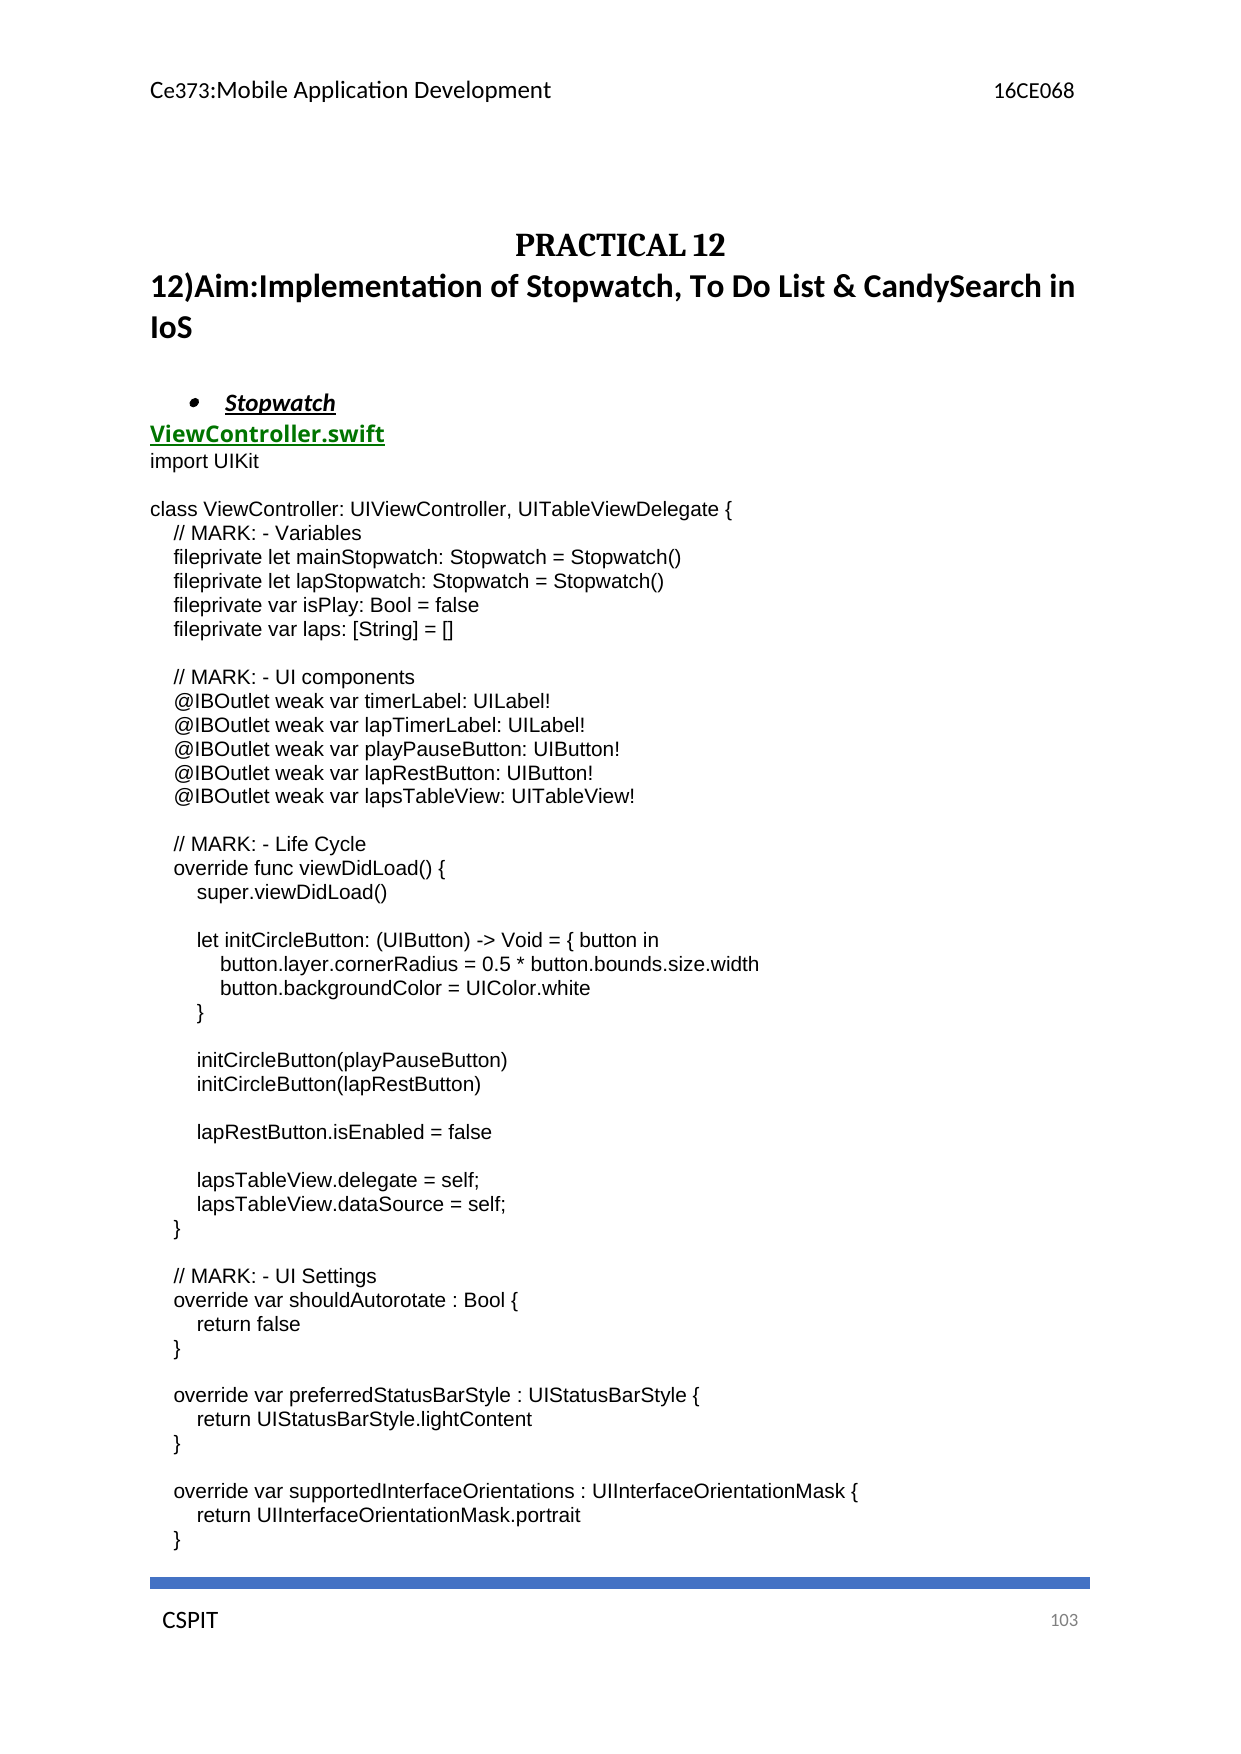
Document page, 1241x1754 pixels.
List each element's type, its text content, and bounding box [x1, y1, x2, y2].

text lapRestButton.isEnabled = false [150, 1120, 1090, 1144]
text } [150, 1335, 1090, 1359]
text @IBOutlet weak var playPauseButton: UIButton! [150, 736, 1090, 760]
text @IBOutlet weak var lapTimerLabel: UILabel! [150, 712, 1090, 736]
text lapsTableView.delegate = self; [150, 1168, 1090, 1192]
text ViewController.swift [150, 418, 1090, 449]
text } [150, 1431, 1090, 1455]
text override var supportedInterfaceOrientations : UIInterfaceOrientationMask { [150, 1479, 1090, 1503]
text button.layer.cornerRadius = 0.5 * button.bounds.size.width [150, 952, 1090, 976]
text } [150, 1216, 1090, 1239]
text } [150, 1000, 1090, 1024]
text // MARK: - Life Cycle [150, 832, 1090, 856]
text fileprivate var isPlay: Bool = false [150, 593, 1090, 617]
text override func viewDidLoad() { [150, 856, 1090, 880]
text fileprivate let lapStopwatch: Stopwatch = Stopwatch() [150, 569, 1090, 593]
text fileprivate var laps: [String] = [] [150, 617, 1090, 641]
text 12)Aim:Implementation of Stopwatch, To Do List & CandySearch in IoS [150, 265, 1090, 346]
text PRACTICAL 12 [150, 227, 1090, 265]
text // MARK: - UI Settings [150, 1263, 1090, 1287]
text import UIKit [150, 449, 1090, 473]
text initCircleButton(playPauseButton) [150, 1048, 1090, 1072]
text @IBOutlet weak var timerLabel: UILabel! [150, 688, 1090, 712]
text @IBOutlet weak var lapsTableView: UITableView! [150, 784, 1090, 808]
text @IBOutlet weak var lapRestButton: UIButton! [150, 760, 1090, 784]
text override var shouldAutorotate : Bool { [150, 1287, 1090, 1311]
text let initCircleButton: (UIButton) -> Void = { button in [150, 928, 1090, 952]
text super.viewDidLoad() [150, 880, 1090, 904]
text class ViewController: UIViewController, UITableViewDelegate { [150, 497, 1090, 521]
text // MARK: - UI components [150, 664, 1090, 688]
text return UIStatusBarStyle.lightContent [150, 1407, 1090, 1431]
text initCircleButton(lapRestButton) [150, 1072, 1090, 1096]
text lapsTableView.dataSource = self; [150, 1192, 1090, 1216]
text fileprivate let mainStopwatch: Stopwatch = Stopwatch() [150, 545, 1090, 569]
text return false [150, 1311, 1090, 1335]
text return UIInterfaceOrientationMask.portrait [150, 1503, 1090, 1527]
text override var preferredStatusBarStyle : UIStatusBarStyle { [150, 1383, 1090, 1407]
text } [150, 1527, 1090, 1551]
text // MARK: - Variables [150, 521, 1090, 545]
list Stopwatch [187, 387, 1090, 418]
text button.backgroundColor = UIColor.white [150, 976, 1090, 1000]
